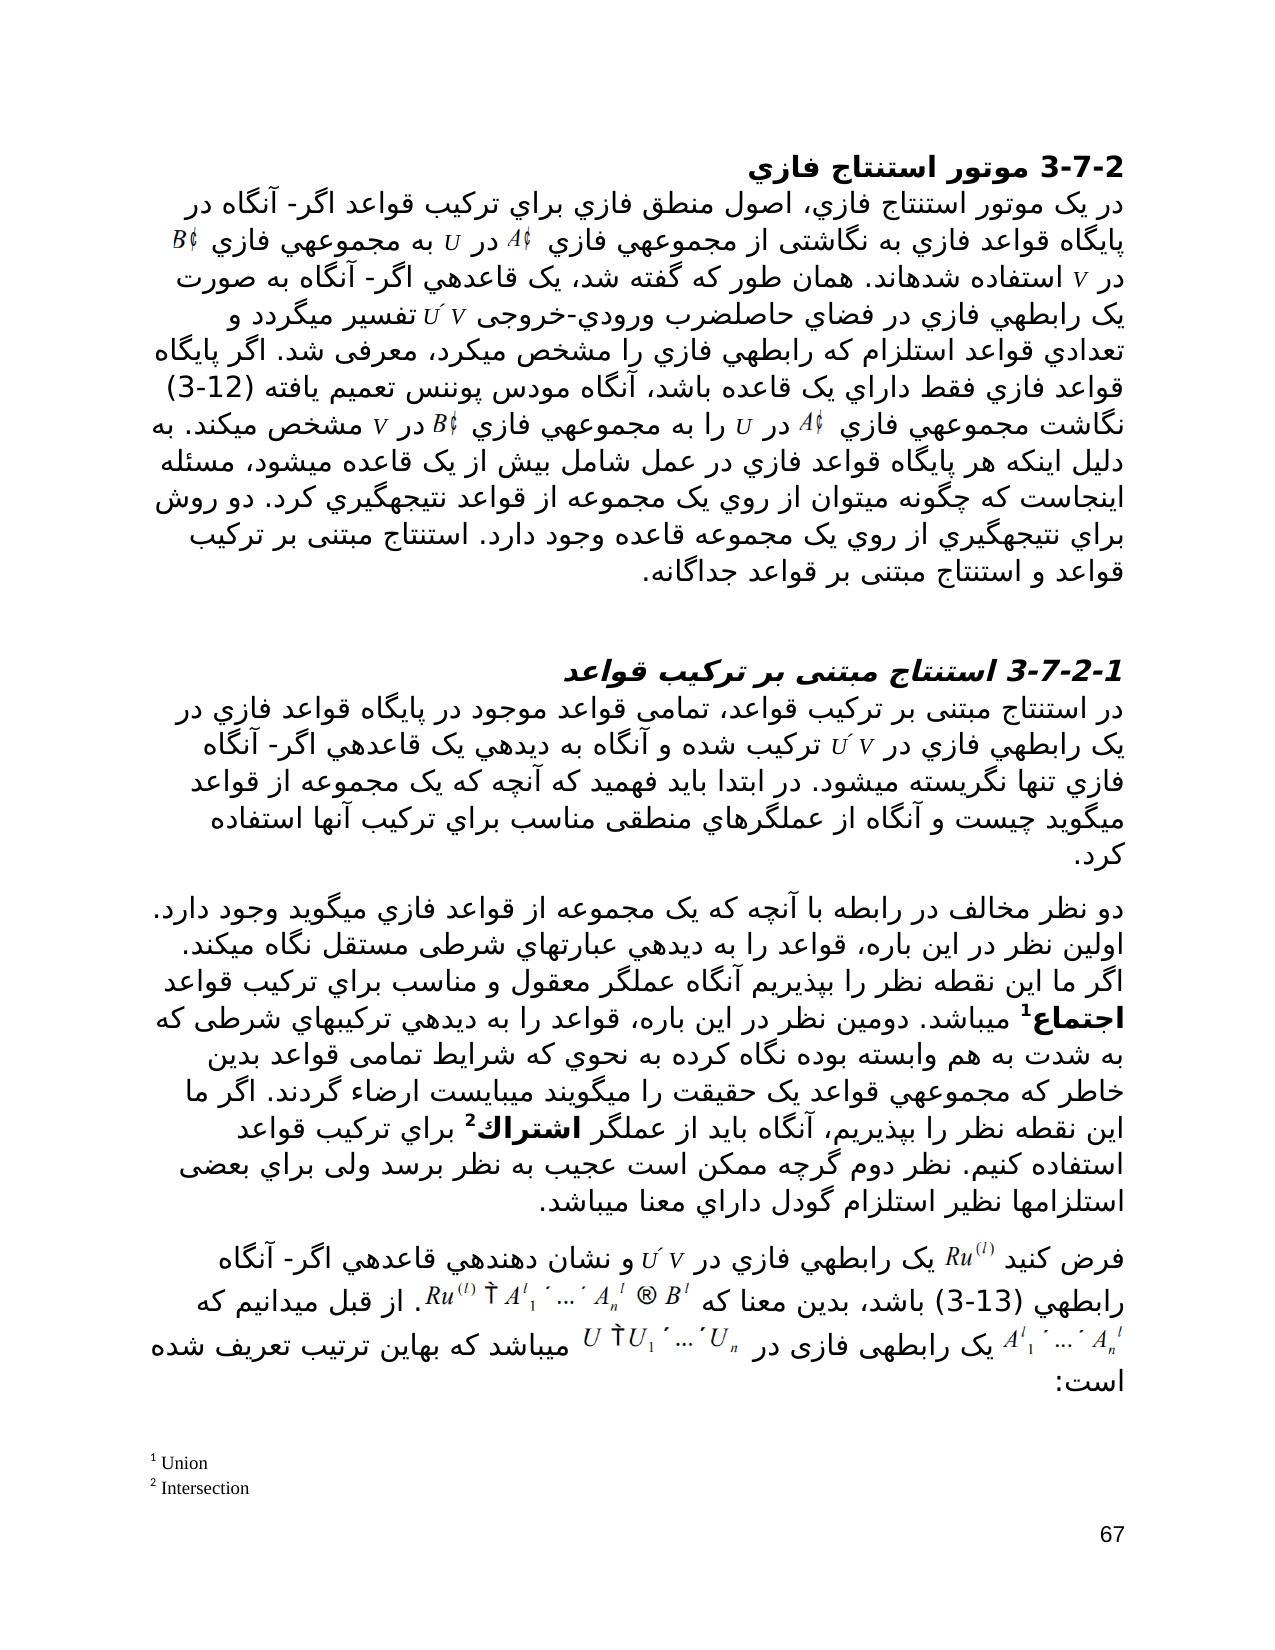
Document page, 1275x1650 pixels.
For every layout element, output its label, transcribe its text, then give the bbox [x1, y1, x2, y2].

picture [944, 1237, 995, 1269]
picture [799, 407, 830, 435]
picture [579, 1320, 744, 1355]
picture [422, 1278, 692, 1311]
picture [434, 410, 462, 435]
text در استنتاج مبتنی بر ترکیب قواعد، تمامی قواعد موجود در پایگاه قواعد فازي در یک رابطهي فازي در U ́ V ترکیب شده و آنگاه به دیدهي یک قاعدهي اگر- آنگاه فازي تنها نگریسته میشود. در ابتدا باید فهمید که آنچه که یک مجموعه از قواعد میگوید چیست و آنگاه از عملگرهاي منطقی مناسب براي ترکیب آنها استفاده کرد. [150, 691, 1125, 872]
subtitle 3-7-2-1 استنتاج مبتنی بر ترکیب قواعد [150, 654, 1125, 688]
picture [173, 227, 202, 251]
text فرض کنید یک رابطهي فازي در U ́ V و نشان دهندهي قاعدهي اگر- آنگاه رابطهي (13-3) باشد، بدین معنا که . از قبل میدانیم که یک رابطهی فازی در میباشد که بهاین ترتیب تعریف شده است: [150, 1238, 1125, 1398]
picture [507, 223, 538, 251]
subtitle 3-7-2 موتور استنتاج فازي [150, 150, 1125, 184]
text در یک موتور استنتاج فازي، اصول منطق فازي براي ترکیب قواعد اگر- آنگاه در پایگاه قواعد فازي به نگاشتی از مجموعهي فازي در U به مجموعهي فازي در V استفاده شدهاند. همان طور که گفته شد، یک قاعدهي اگر- آنگاه به صورت یک رابطهي فازي در فضاي حاصلضرب ورودي-خروجی U ́ V تفسیر میگردد و تعدادي قواعد استلزام که رابطهي فازي را مشخص میکرد، معرفی شد. اگر پایگاه قواعد فازي فقط داراي یک قاعده باشد، آنگاه مودس پوننس تعمیم یافته (12-3) نگاشت مجموعهي فازي در U را به مجموعهي فازي در V مشخص میکند. به دلیل اینکه هر پایگاه قواعد فازي در عمل شامل بیش از یک قاعده میشود، مسئله اینجاست که چگونه میتوان از روي یک مجموعه از قواعد نتیجهگیري کرد. دو روش براي نتیجهگیري از روي یک مجموعه قاعده وجود دارد. استنتاج مبتنی بر ترکیب قواعد و استنتاج مبتنی بر قواعد جداگانه. [150, 187, 1125, 588]
text دو نظر مخالف در رابطه با آنچه که یک مجموعه از قواعد فازي میگوید وجود دارد. اولین نظر در این باره، قواعد را به دیدهي عبارتهاي شرطی مستقل نگاه میکند. اگر ما این نقطه نظر را بپذیریم آنگاه عملگر معقول و مناسب براي ترکیب قواعد اجتماع میباشد. دومین نظر در این باره، قواعد را به دیدهي ترکیبهاي شرطی که به شدت به هم وابسته بوده نگاه کرده به نحوي که شرایط تمامی قواعد بدین خاطر که مجموعهي قواعد یک حقیقت را میگویند میبایست ارضاء گردند. اگر ما این نقطه نظر را بپذیریم، آنگاه باید از عملگر اشتراك براي ترکیب قواعد استفاده کنیم. نظر دوم گرچه ممکن است عجیب به نظر برسد ولی براي بعضی استلزامها نظیر استلزام گودل داراي معنا میباشد. [150, 891, 1125, 1218]
picture [1003, 1321, 1125, 1355]
